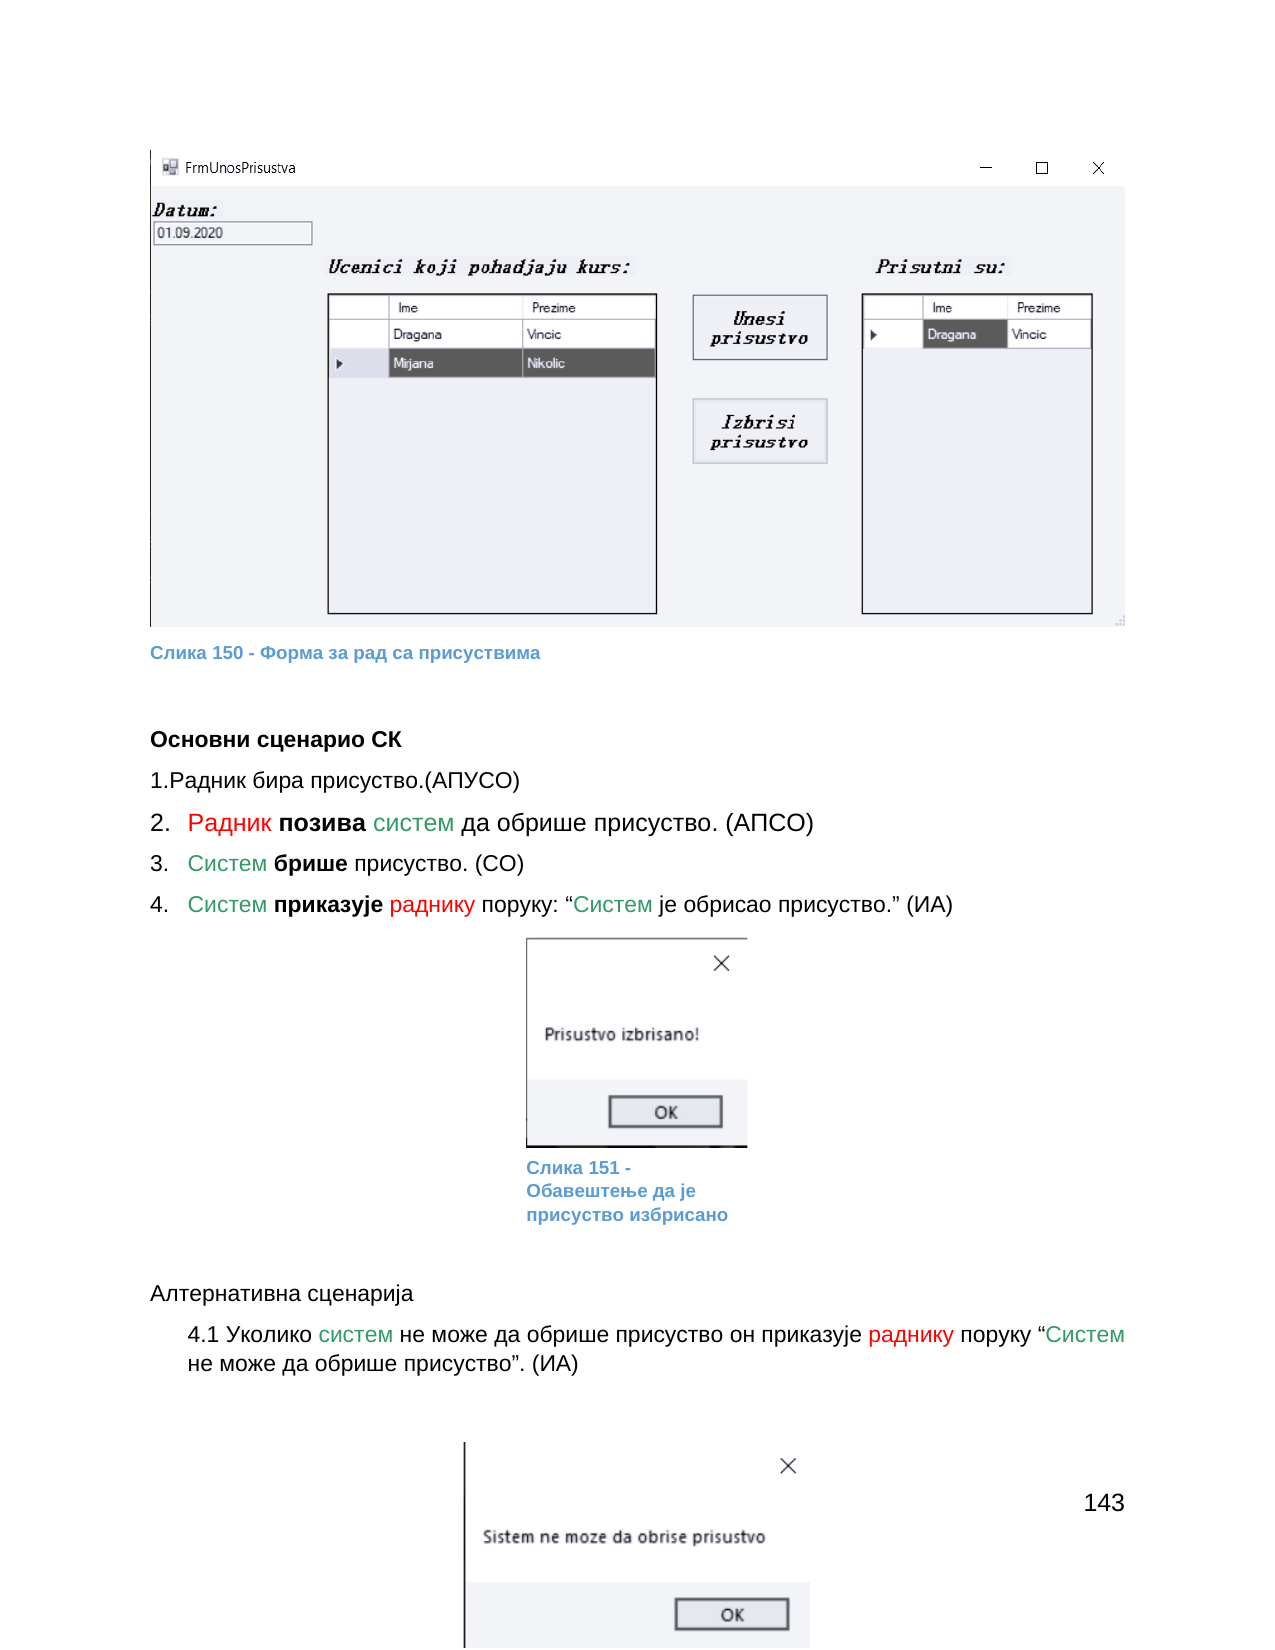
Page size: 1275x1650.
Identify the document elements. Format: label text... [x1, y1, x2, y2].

text 1.Радник бира присуство.(АПУСО) [150, 767, 1125, 794]
text 4.1 Уколико систем не може да обрише присуство он приказује раднику поруку “Систем не може да обрише присуство”. (ИА) [187, 1321, 1125, 1376]
picture [463, 1442, 810, 1648]
picture [150, 150, 1125, 627]
list Систем приказује раднику поруку: “Систем је обрисао присуство.” (ИА) [150, 891, 1125, 917]
picture [526, 937, 748, 1148]
list Систем брише присуство. (СО) [150, 849, 1125, 876]
text Основни сценарио СК [150, 726, 1125, 753]
text Алтернативна сценарија [150, 1280, 1125, 1307]
text Слика 150 - Форма за рад са присуствима [150, 641, 1125, 663]
list Радник позива систем да обрише присуство. (АПСО) [150, 808, 1125, 837]
